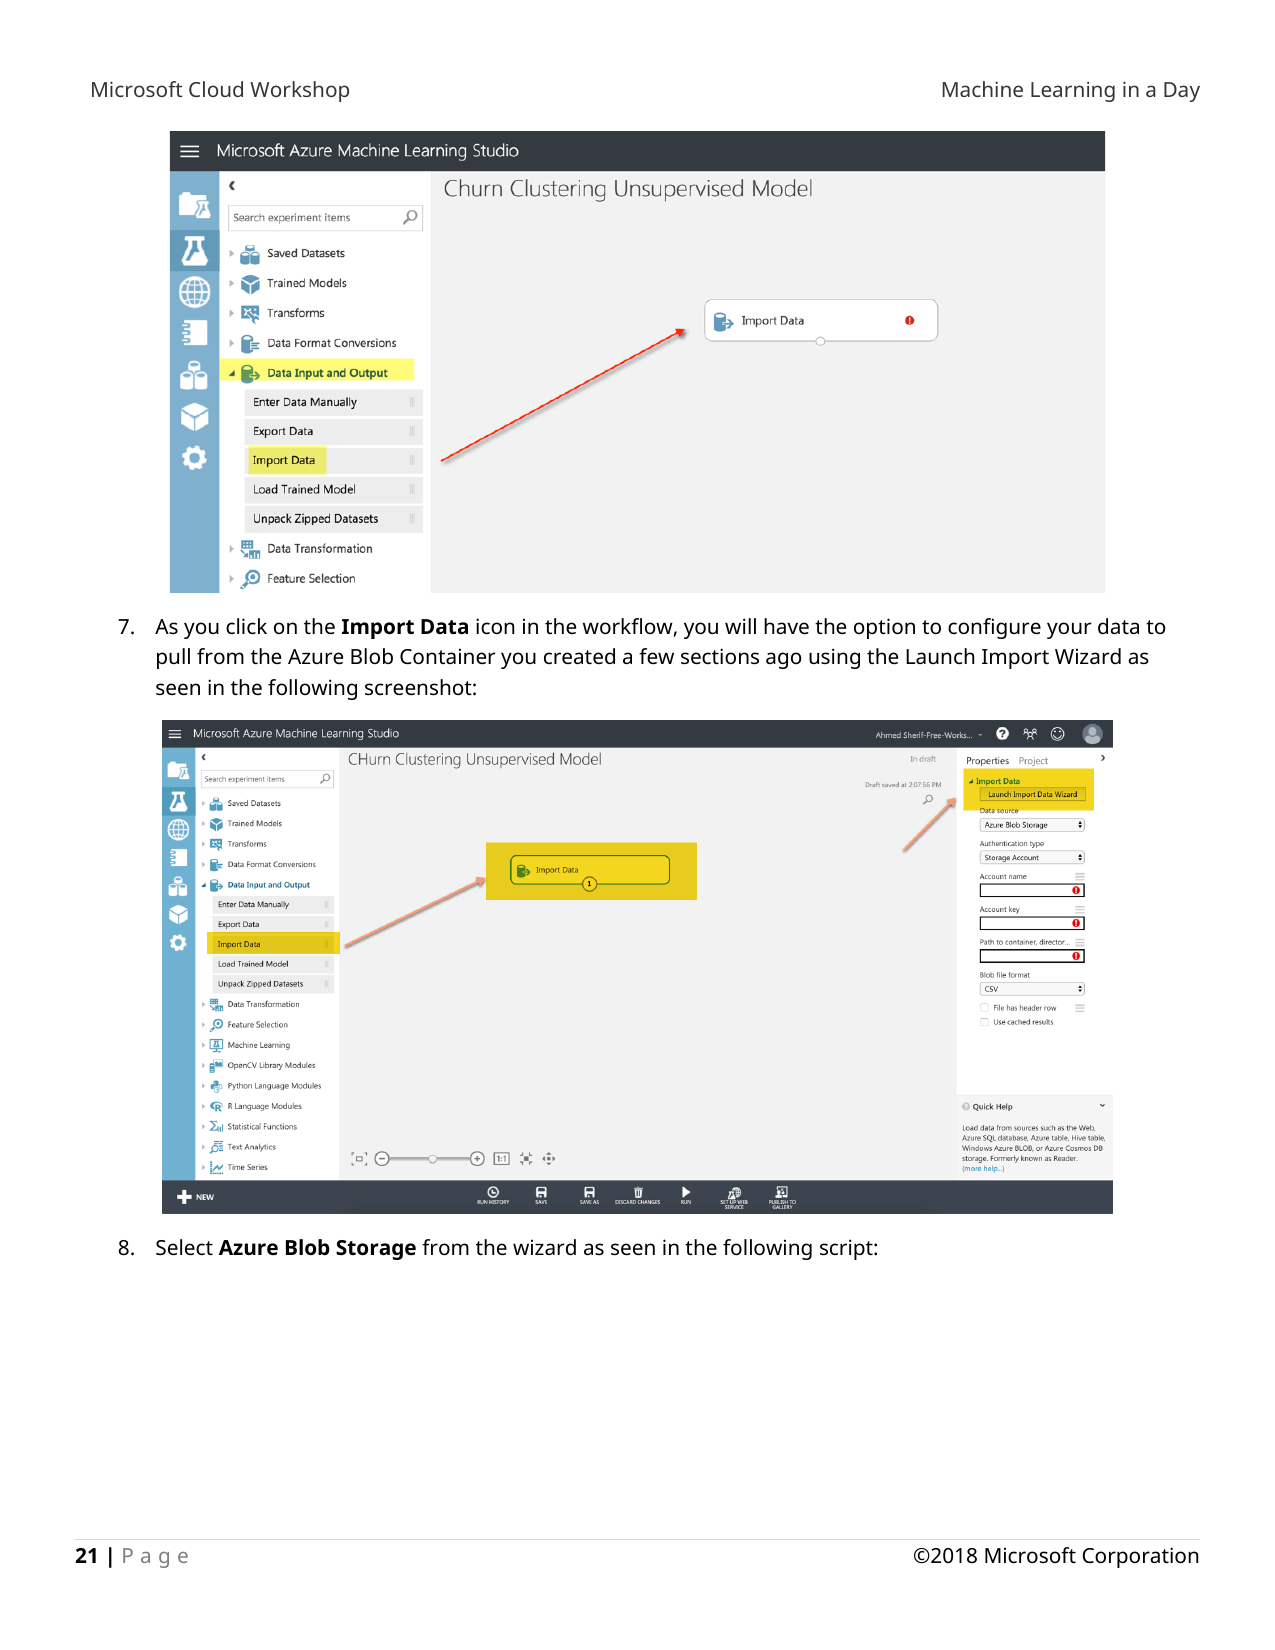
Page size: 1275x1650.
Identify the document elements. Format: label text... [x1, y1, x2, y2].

list Select Azure Blob Storage from the wizard as seen in the following script: [118, 1233, 1200, 1261]
picture [169, 131, 1106, 593]
picture [162, 720, 1113, 1214]
list As you click on the Import Data icon in the workflow, you will have the option to configure your data to pull from the Azure Blob Container you created a few sections ago using the Launch Import Wizard as seen in the following screenshot: [118, 612, 1200, 701]
